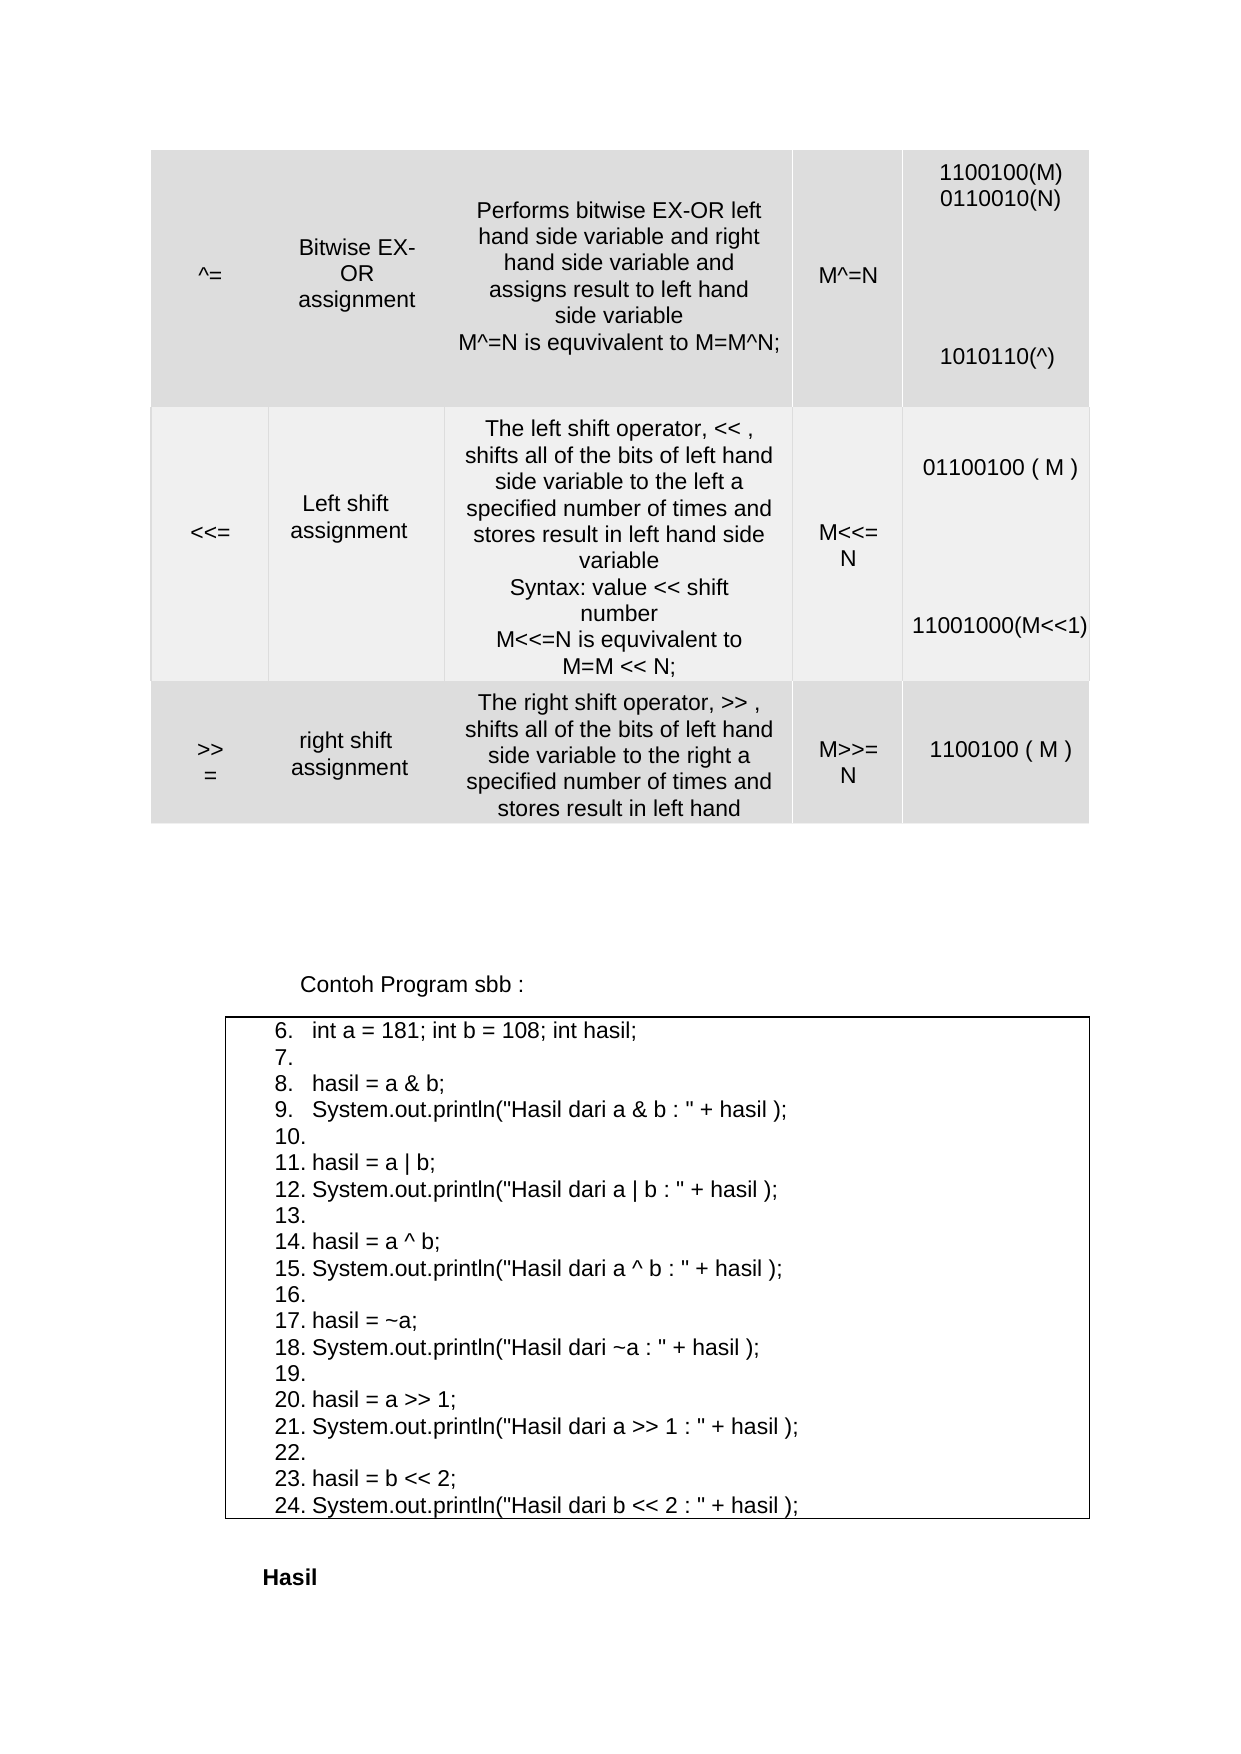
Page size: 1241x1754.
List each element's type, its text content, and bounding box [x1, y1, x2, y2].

text Contoh Program sbb : [225, 971, 1090, 998]
table_header int a = 181; int b = 108; int hasil; hasil = a & b; System.out.println("Hasil dari a & b : " + hasil ); hasil = a | b; System.out.println("Hasil dari a | b : " + hasil ); hasil = a ^ b; System.out.println("Hasil dari a ^ b : " + hasil ); hasil = ~a; System.out.println("Hasil dari ~a : " + hasil ); hasil = a >> 1; System.out.println("Hasil dari a >> 1 : " + hasil ); hasil = b << 2; System.out.println("Hasil dari b << 2 : " + hasil ); [226, 1018, 1089, 1518]
table_cell M<<= N [793, 407, 902, 681]
table_cell Bitwise EX- OR assignment [268, 150, 444, 407]
table_cell The right shift operator, >> , shifts all of the bits of left hand side variable to the right a specified number of times and stores result in left hand [444, 681, 792, 823]
table_cell Left shift assignment [269, 407, 444, 681]
text Hasil [262, 1564, 1090, 1591]
table_cell ^= [151, 150, 268, 407]
table_cell 1100100 ( M ) [903, 681, 1089, 823]
table_cell The left shift operator, << , shifts all of the bits of left hand side variable to the left a specified number of times and stores result in left hand side variable Syntax: value << shift number M<<=N is equvivalent to M=M << N; [445, 407, 792, 681]
table_cell right shift assignment [268, 681, 444, 823]
table_cell 1100100(M) 0110010(N) 1010110(^) [903, 150, 1089, 407]
table_cell 01100100 ( M ) 11001000(M<<1) [903, 407, 1089, 681]
table_cell M^=N [793, 150, 902, 407]
table_cell <<= [152, 407, 268, 681]
table_cell >>= [151, 681, 268, 823]
table_cell Performs bitwise EX-OR left hand side variable and right hand side variable and assigns result to left hand side variable M^=N is equvivalent to M=M^N; [444, 150, 792, 407]
table_cell M>>= N [793, 681, 902, 823]
